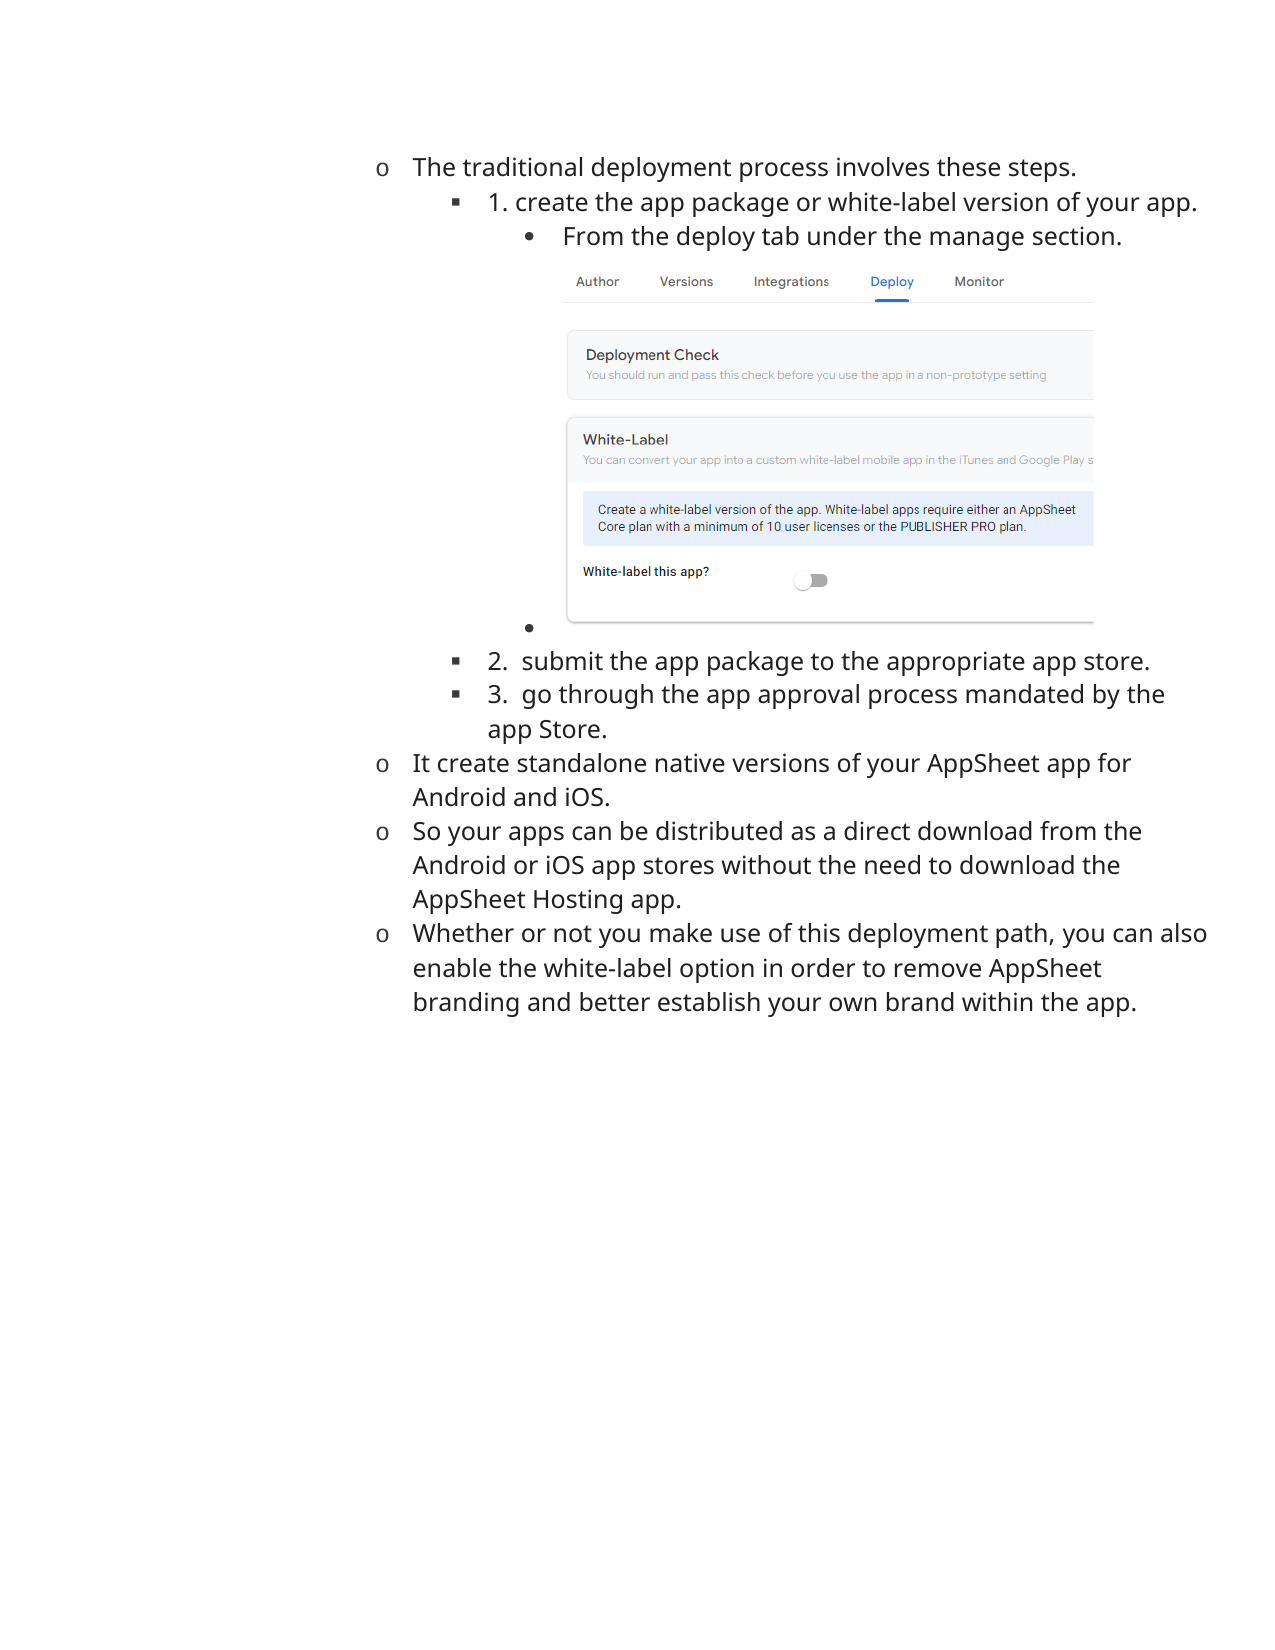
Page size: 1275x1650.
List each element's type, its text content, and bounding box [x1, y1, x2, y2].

list The traditional deployment process involves these steps. [375, 150, 1209, 184]
list Whether or not you make use of this deployment path, you can also enable the white-label option in order to remove AppSheet branding and better establish your own brand within the app. [375, 916, 1209, 1018]
list 3. go through the app approval process mandated by the app Store. [450, 677, 1209, 745]
list 2. submit the app package to the appropriate app store. [450, 643, 1209, 677]
picture [562, 252, 1094, 638]
list So your apps can be distributed as a direct download from the Android or iOS app stores without the need to download the AppSheet Hosting app. [375, 814, 1209, 916]
list From the deploy tab under the manage section. [525, 218, 1209, 252]
list It create standalone native versions of your AppSheet app for Android and iOS. [375, 745, 1209, 814]
list 1. create the app package or white-label version of your app. [450, 184, 1209, 218]
